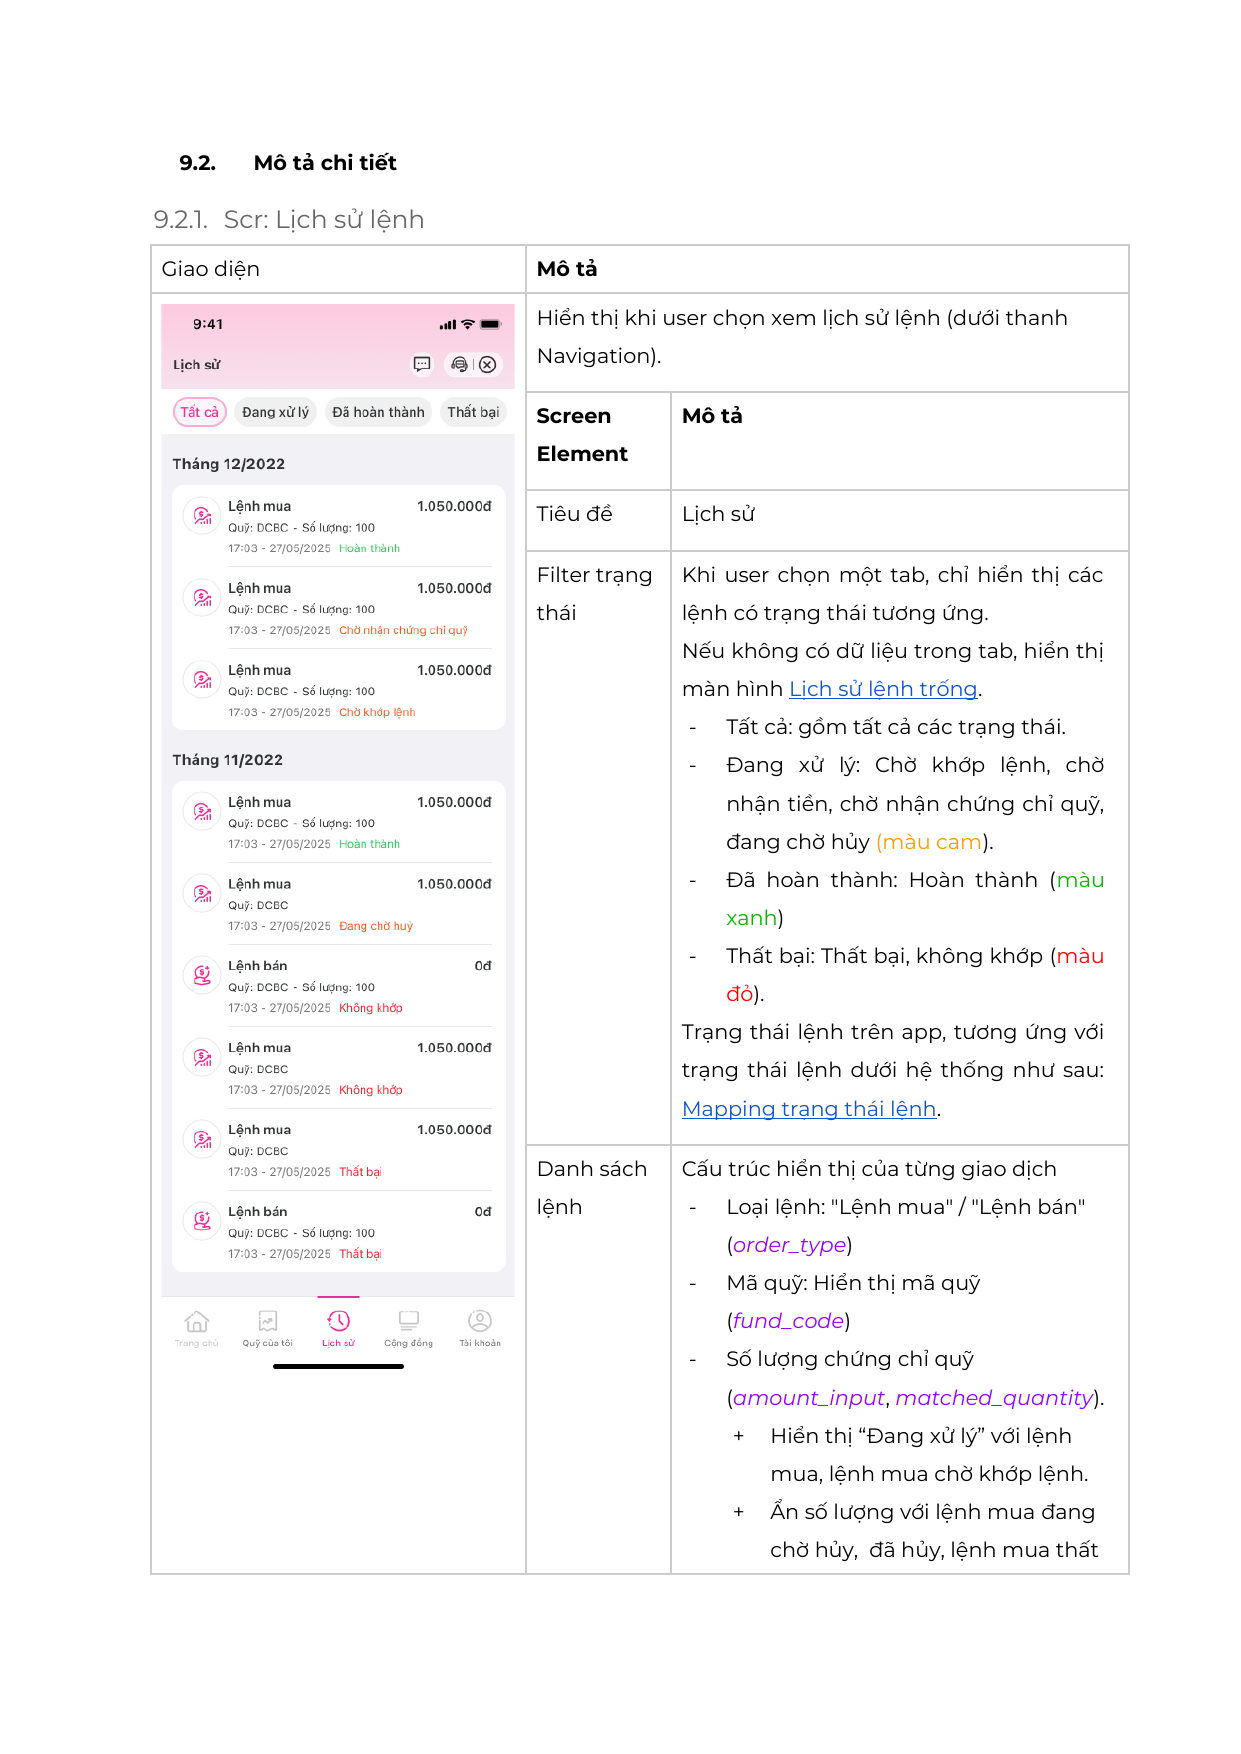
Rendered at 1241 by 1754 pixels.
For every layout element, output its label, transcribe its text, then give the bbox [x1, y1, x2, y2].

subtitle Mô tả chi tiết [216, 150, 1090, 175]
picture [161, 304, 515, 1376]
subtitle Scr: Lịch sử lệnh [208, 204, 1090, 235]
